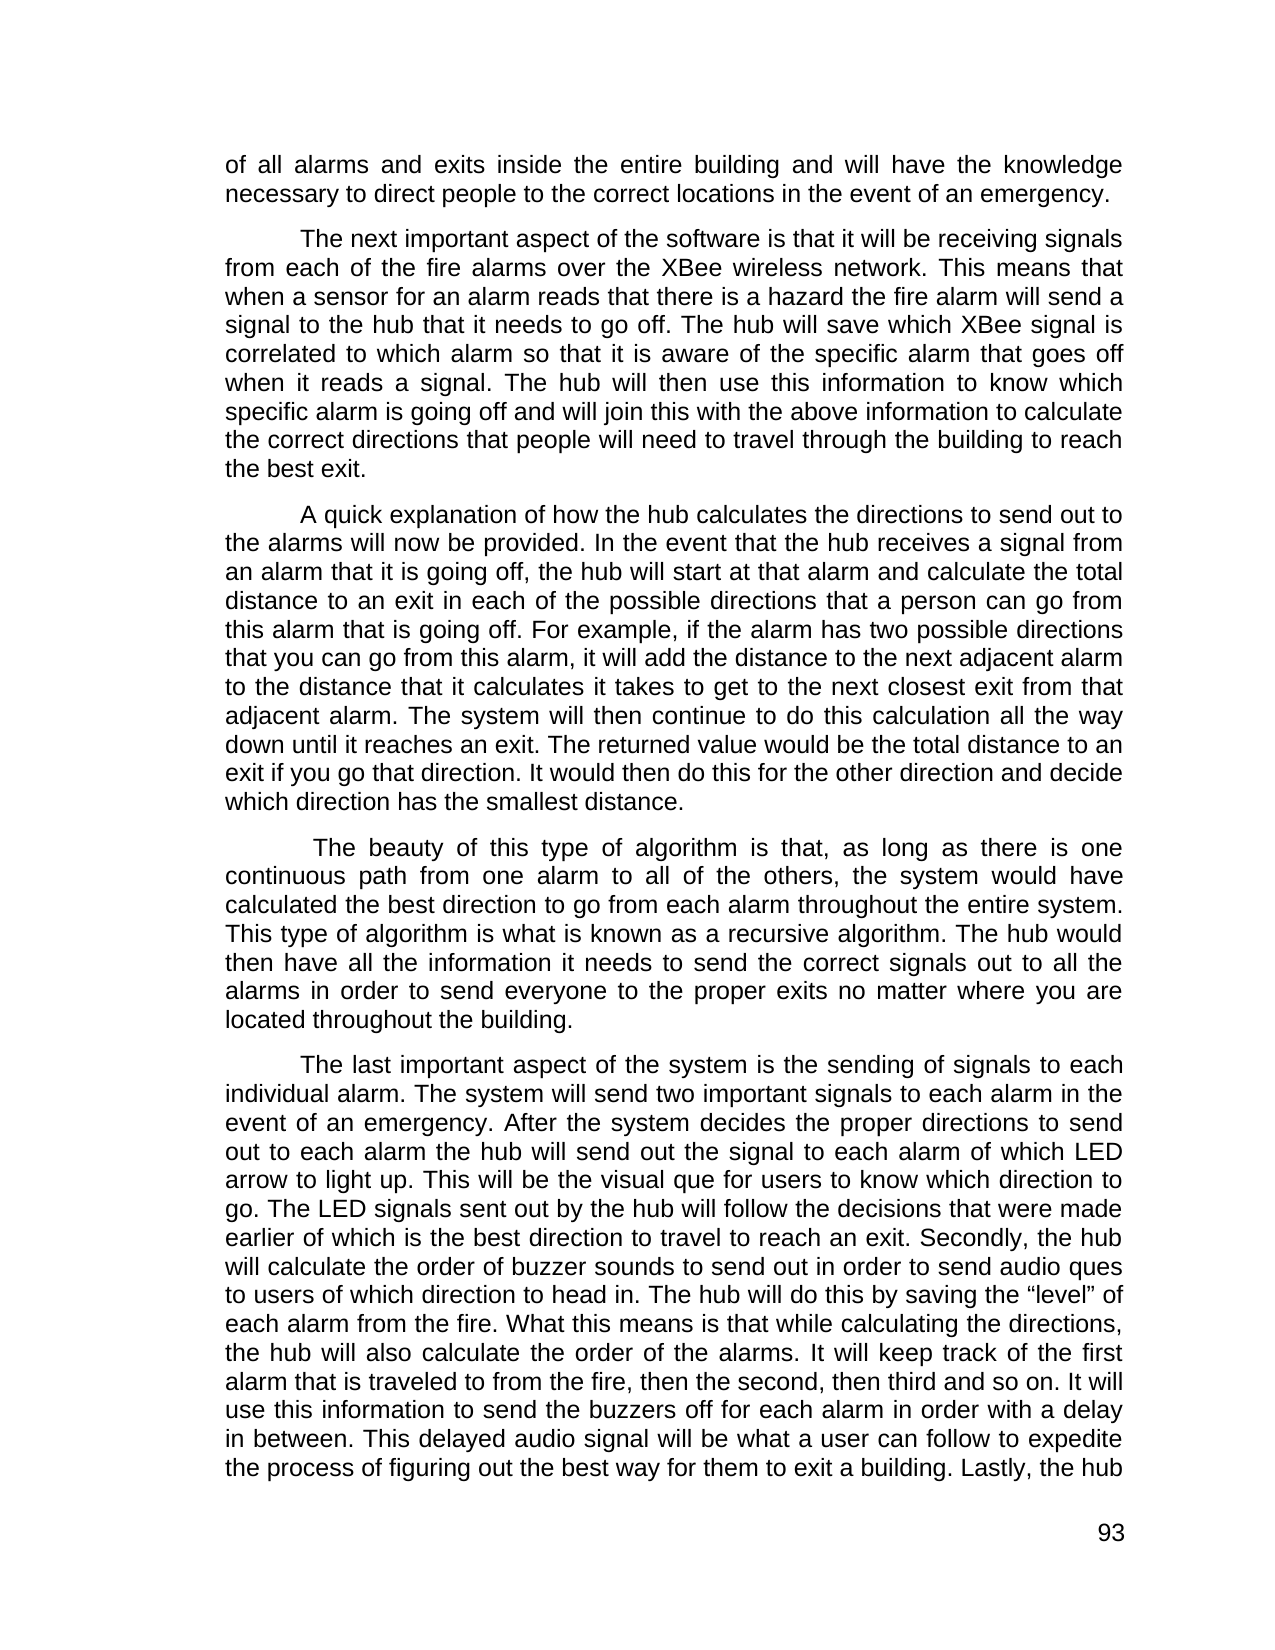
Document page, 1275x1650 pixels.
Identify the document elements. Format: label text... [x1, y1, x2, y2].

text The next important aspect of the software is that it will be receiving signals from each of the fire alarms over the XBee wireless network. This means that when a sensor for an alarm reads that there is a hazard the fire alarm will send a signal to the hub that it needs to go off. The hub will save which XBee signal is correlated to which alarm so that it is aware of the specific alarm that goes off when it reads a signal. The hub will then use this information to know which specific alarm is going off and will join this with the above information to calculate the correct directions that people will need to travel through the building to reach the best exit. [225, 224, 1125, 483]
text The beauty of this type of algorithm is that, as long as there is one continuous path from one alarm to all of the others, the system would have calculated the best direction to go from each alarm throughout the entire system. This type of algorithm is what is known as a recursive algorithm. The hub would then have all the information it needs to send the correct signals out to all the alarms in order to send everyone to the proper exits no matter where you are located throughout the building. [225, 832, 1125, 1034]
text A quick explanation of how the hub calculates the directions to send out to the alarms will now be provided. In the event that the hub receives a signal from an alarm that it is going off, the hub will start at that alarm and calculate the total distance to an exit in each of the possible directions that a person can go from this alarm that is going off. For example, if the alarm has two possible directions that you can go from this alarm, it will add the distance to the next adjacent alarm to the distance that it calculates it takes to get to the next closest exit from that adjacent alarm. The system will then continue to do this calculation all the way down until it reaches an exit. The returned value would be the total distance to an exit if you go that direction. It would then do this for the other direction and decide which direction has the smallest distance. [225, 499, 1125, 816]
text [225, 150, 1125, 207]
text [225, 1050, 1125, 1482]
